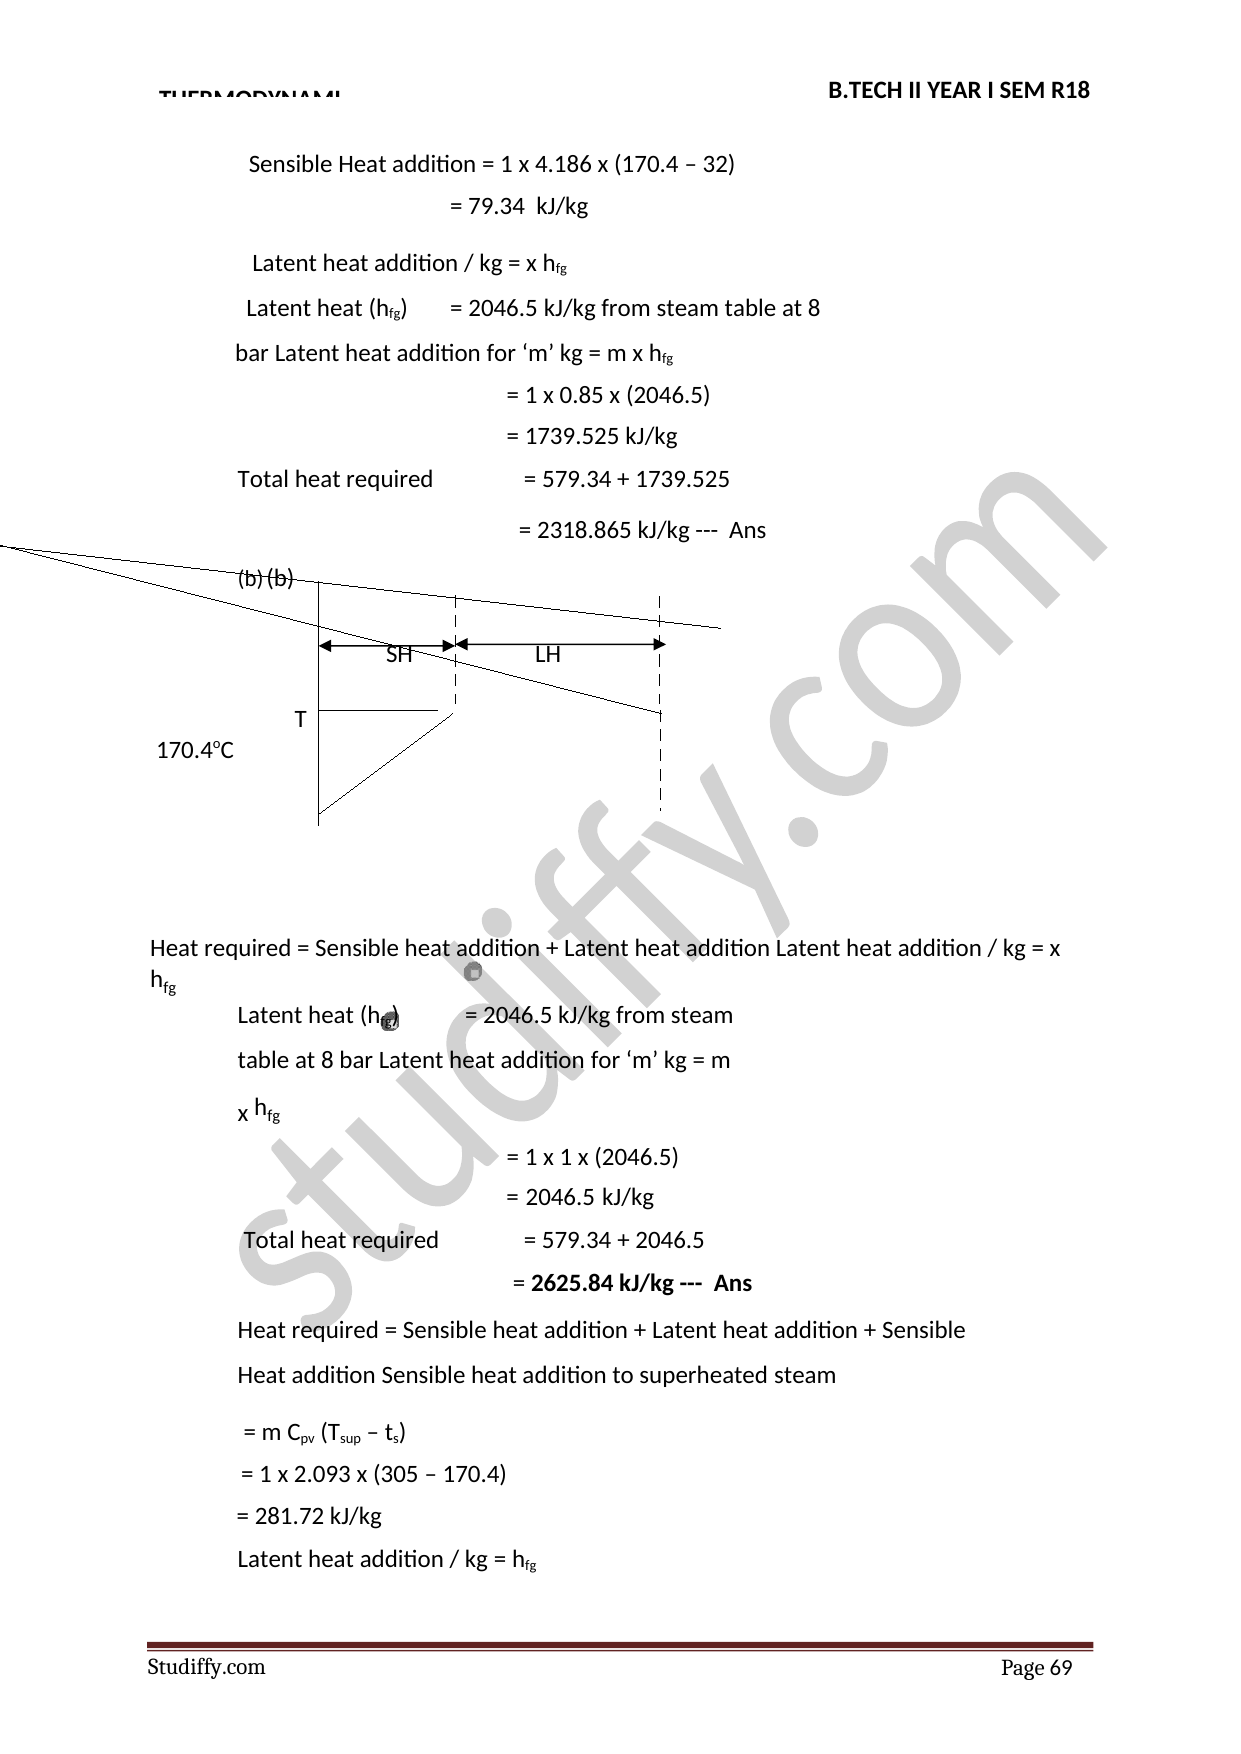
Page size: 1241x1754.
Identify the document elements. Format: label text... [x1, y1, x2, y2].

text = 1 x 2.093 x (305 – 170.4) [241, 1458, 1188, 1489]
text = 281.72 kJ/kg [236, 1500, 1188, 1531]
text Latent heat addition / kg = x hfg [252, 247, 1188, 277]
text = 1739.525 kJ/kg [506, 420, 1188, 451]
text = 79.34 kJ/kg [450, 190, 1188, 220]
text Latent heat addition / kg = hfg [237, 1543, 1188, 1574]
list (b) [237, 562, 1188, 593]
text = 1 x 0.85 x (2046.5) [506, 382, 1188, 409]
text Heat required = Sensible heat addition + Latent heat addition Latent heat addition / kg = x hfg [150, 932, 1081, 999]
text Total heat required = 579.34 + 1739.525 [237, 463, 1188, 494]
text Heat required = Sensible heat addition + Latent heat addition + Sensible Heat addition Sensible heat addition to superheated steam [237, 1314, 1008, 1389]
text Latent heat (hfg) = 2046.5 kJ/kg from steam table at 8 bar Latent heat addition for ‘m’ kg = m x hfg [235, 292, 859, 367]
text T [294, 703, 1188, 734]
text Sensible Heat addition = 1 x 4.186 x (170.4 – 32) [248, 148, 1188, 178]
text 170.4oC [156, 734, 1188, 765]
subtitle = 2625.84 kJ/kg --- Ans [513, 1267, 1188, 1297]
text = 2318.865 kJ/kg --- Ans [133, 515, 1152, 545]
text Latent heat (hfg) = 2046.5 kJ/kg from steam table at 8 bar Latent heat addition for ‘m’ kg = m x hfg [237, 999, 747, 1128]
text = 2046.5 kJ/kg Total heat required = 579.34 + 2046.5 [243, 1181, 705, 1254]
text = m Cpv (Tsup – ts) [243, 1416, 1188, 1447]
text = 1 x 1 x (2046.5) [506, 1145, 1188, 1171]
